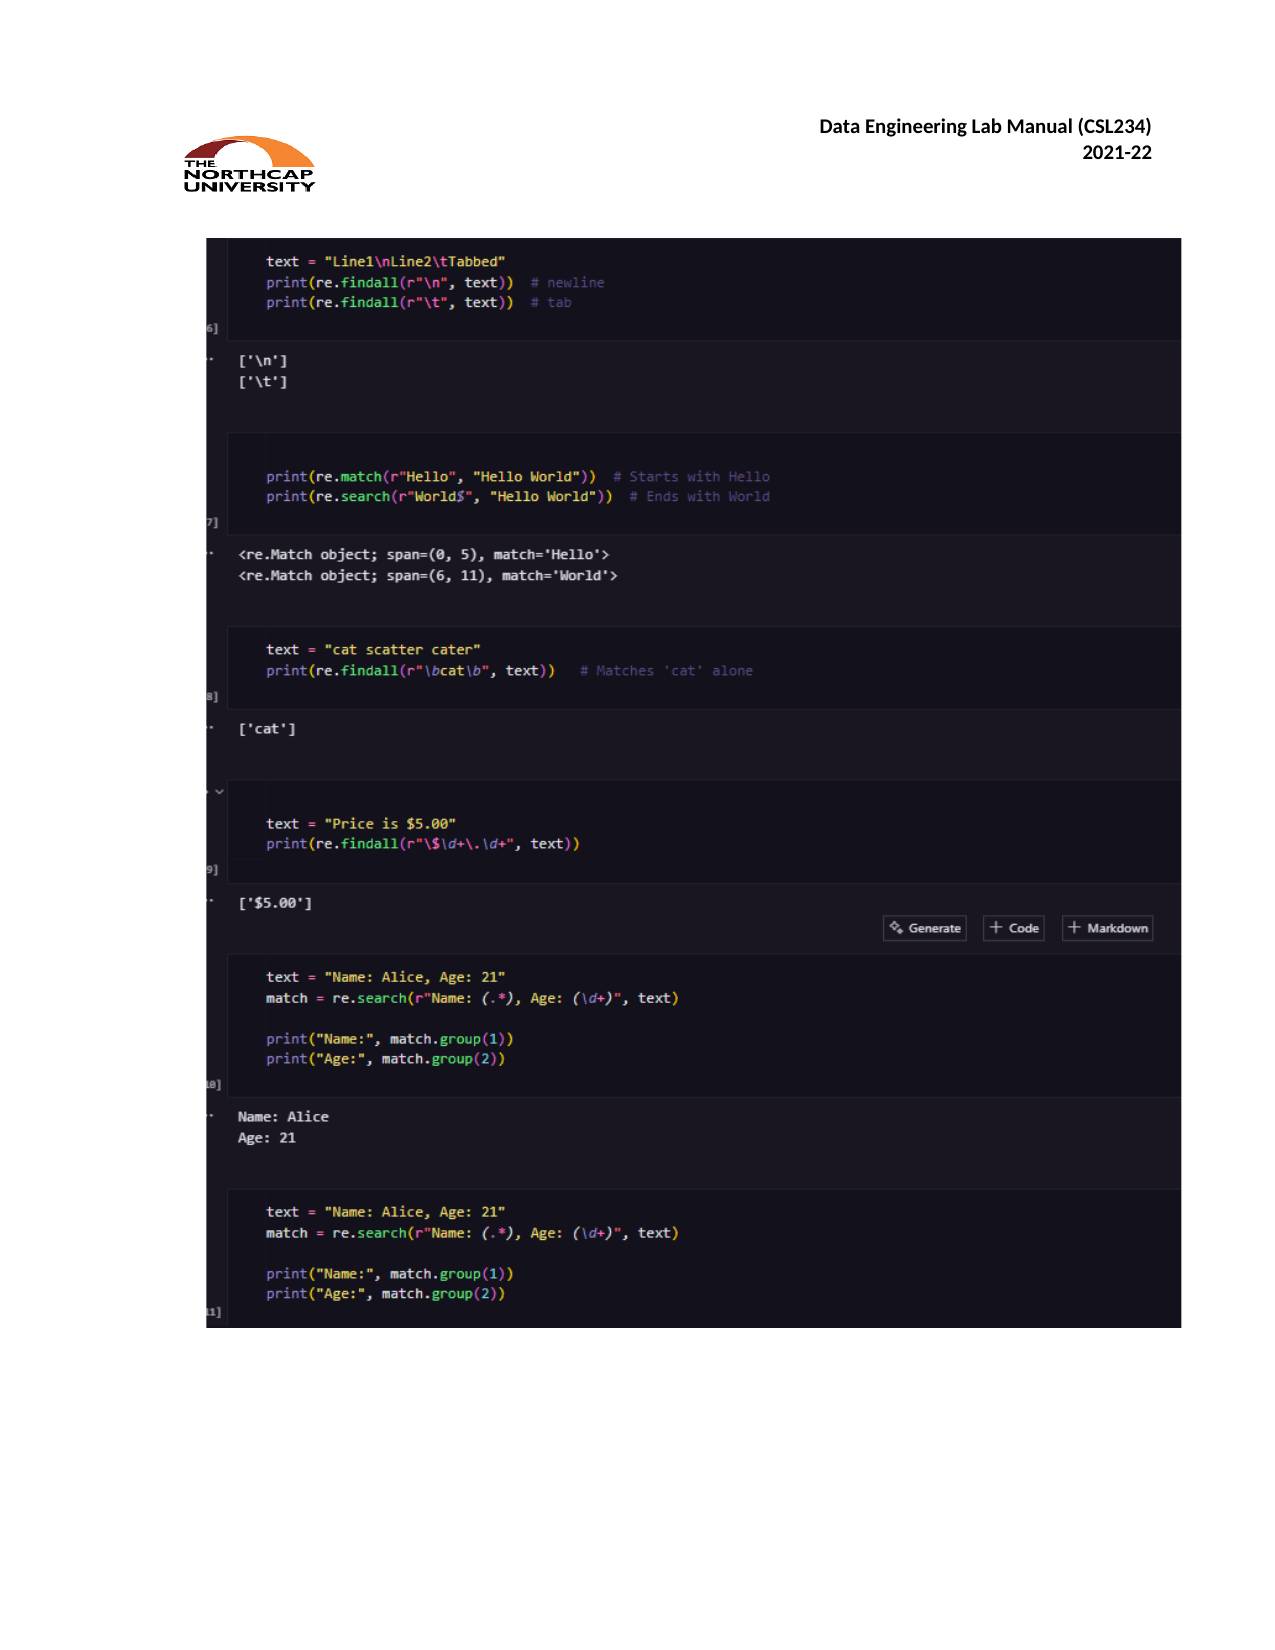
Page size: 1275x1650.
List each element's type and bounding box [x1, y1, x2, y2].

picture [206, 238, 1182, 1328]
picture [172, 113, 329, 214]
